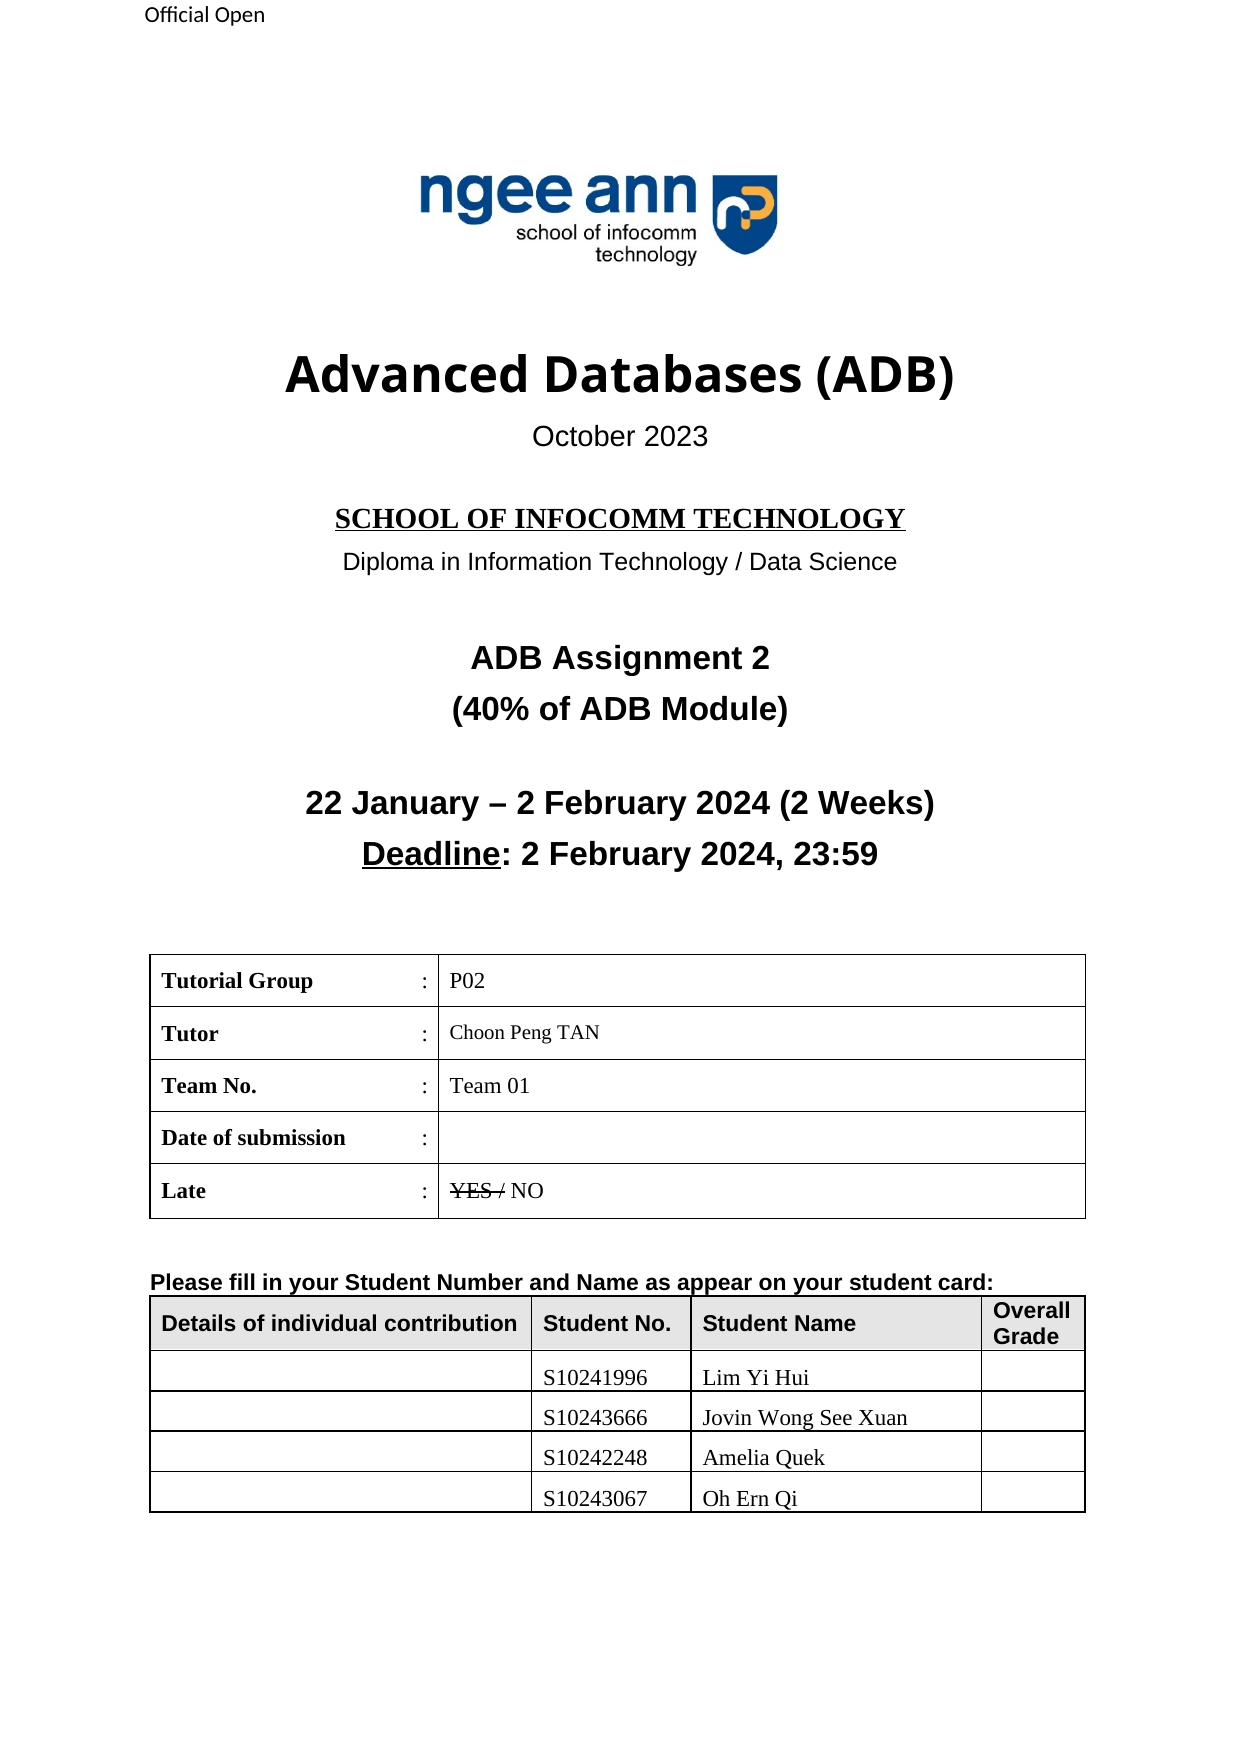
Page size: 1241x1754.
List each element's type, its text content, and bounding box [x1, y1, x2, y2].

table_cell Date of submission [151, 1112, 410, 1163]
table_cell S10241996 [532, 1351, 690, 1390]
table_cell Tutor [151, 1007, 410, 1058]
table_header Overall Grade [982, 1297, 1084, 1349]
table_header Student No. [532, 1297, 690, 1349]
table_header : [410, 955, 438, 1006]
table_cell S10243067 [532, 1472, 690, 1511]
table_cell [982, 1432, 1084, 1471]
table_cell [982, 1392, 1084, 1430]
table_header Tutorial Group [151, 955, 410, 1006]
table_cell Oh Ern Qi [692, 1472, 981, 1511]
table_cell [439, 1112, 1085, 1163]
text Deadline: 2 February 2024, 23:59 [150, 834, 1090, 872]
table_cell : [410, 1112, 438, 1163]
table_cell : [410, 1164, 438, 1218]
text 22 January – 2 February 2024 (2 Weeks) [150, 783, 1090, 821]
table_cell Jovin Wong See Xuan [692, 1392, 981, 1430]
table_cell Team No. [151, 1060, 410, 1111]
table_header Details of individual contribution [151, 1297, 531, 1349]
text Please fill in your Student Number and Name as appear on your student card: [150, 1269, 1228, 1295]
table_cell [151, 1432, 531, 1471]
table_cell Amelia Quek [692, 1432, 981, 1471]
text Advanced Databases (ADB) [150, 338, 1090, 407]
table_cell [982, 1351, 1084, 1390]
table_cell Choon Peng TAN [439, 1007, 1085, 1058]
table_cell [151, 1472, 531, 1511]
text (40% of ADB Module) [150, 689, 1090, 727]
table_cell [151, 1392, 531, 1430]
table_cell S10243666 [532, 1392, 690, 1430]
table_cell S10242248 [532, 1432, 690, 1471]
table_cell YES / NO [439, 1164, 1085, 1218]
table_cell [151, 1351, 531, 1390]
text October 2023 [150, 419, 1090, 453]
table_cell : [410, 1007, 438, 1058]
text ADB Assignment 2 [150, 638, 1090, 676]
table_cell Late [151, 1164, 410, 1218]
table_header Student Name [692, 1297, 981, 1349]
table_header P02 [439, 955, 1085, 1006]
table_cell Lim Yi Hui [692, 1351, 981, 1390]
picture [391, 150, 805, 288]
table_cell : [410, 1060, 438, 1111]
text SCHOOL OF INFOCOMM TECHNOLOGY [150, 501, 1090, 534]
text Diploma in Information Technology / Data Science [150, 547, 1090, 576]
table_cell [982, 1472, 1084, 1511]
table_cell Team 01 [439, 1060, 1085, 1111]
